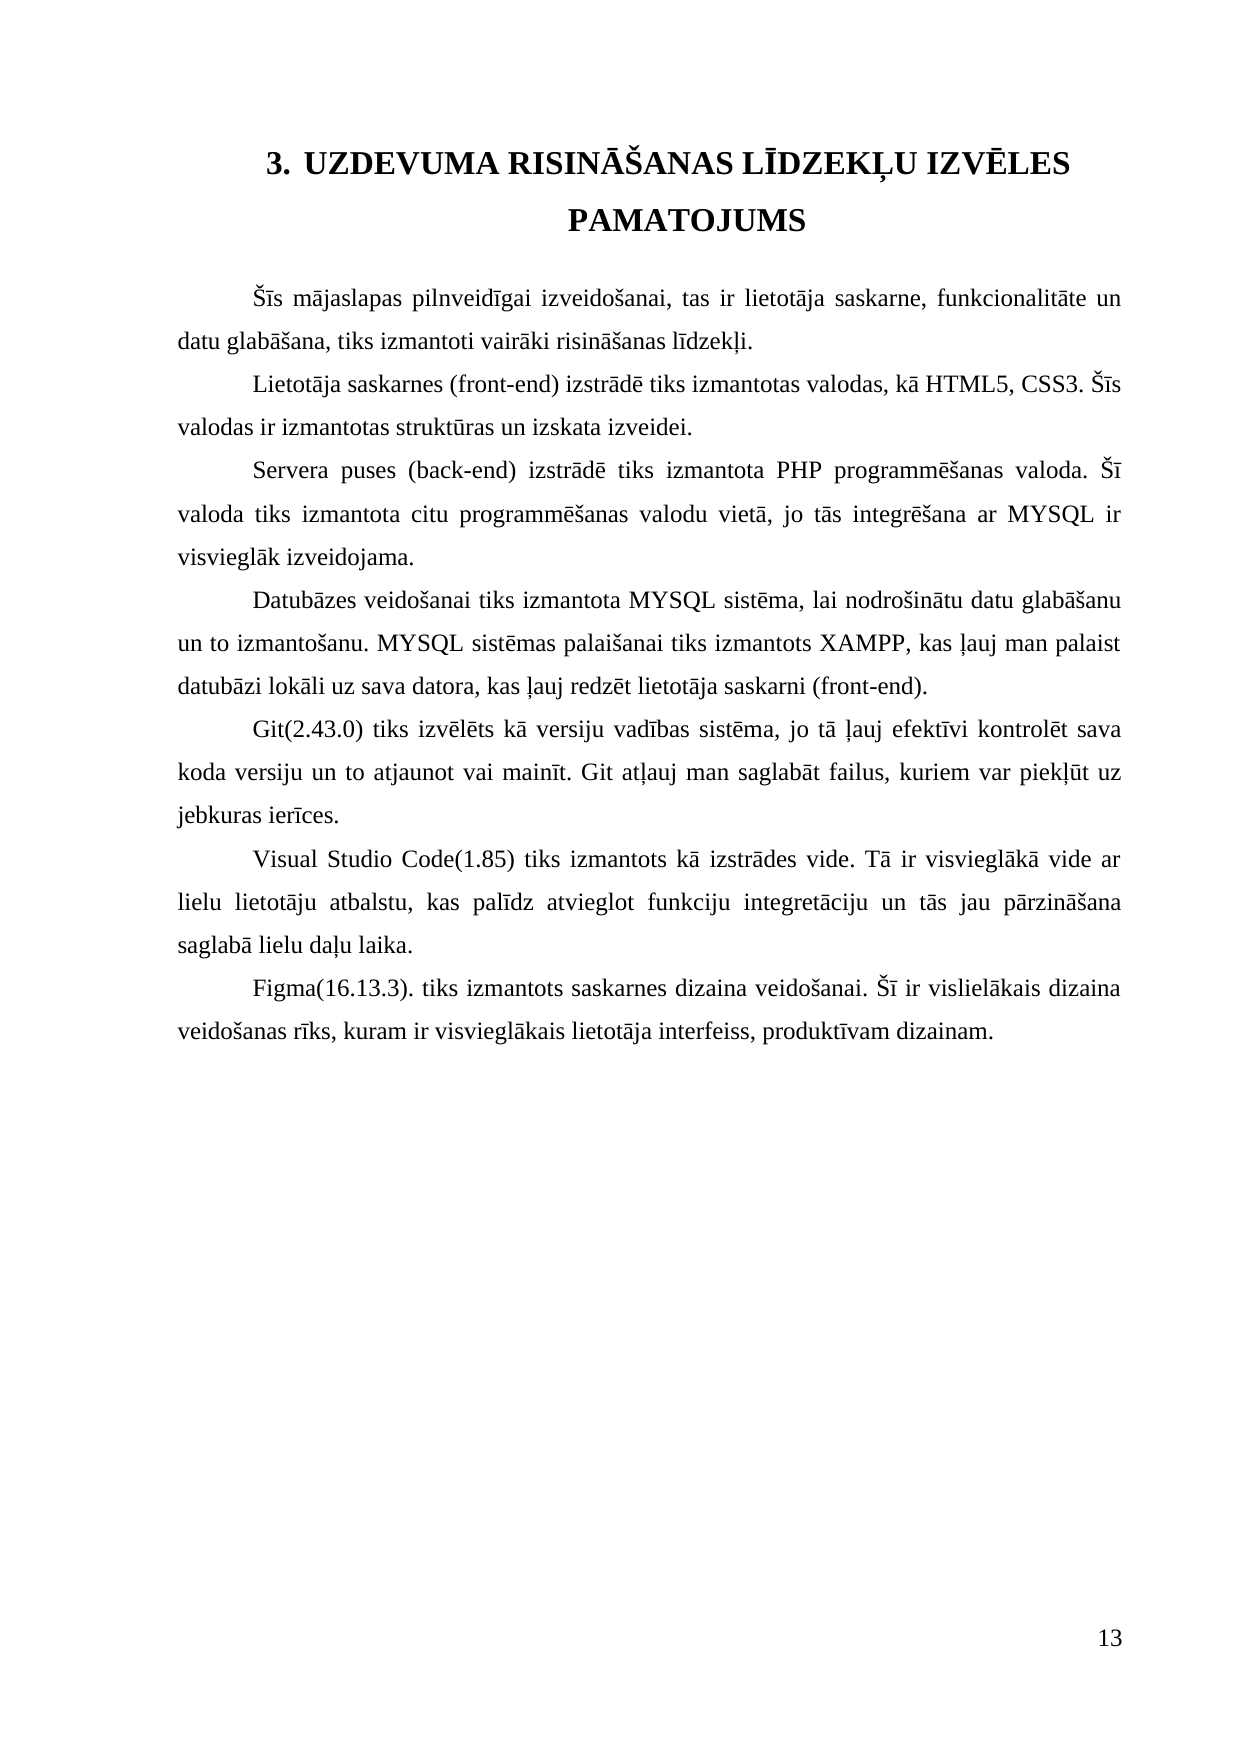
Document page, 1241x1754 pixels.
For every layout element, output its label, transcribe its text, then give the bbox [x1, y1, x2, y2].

subtitle UZDEVUMA RISINĀŠANAS LĪDZEKĻU IZVĒLES PAMATOJUMS [215, 143, 1122, 239]
text Šīs mājaslapas pilnveidīgai izveidošanai, tas ir lietotāja saskarne, funkcionalitāte un datu glabāšana, tiks izmantoti vairāki risināšanas līdzekļi. [177, 283, 1122, 355]
text Lietotāja saskarnes (front-end) izstrādē tiks izmantotas valodas, kā HTML5, CSS3. Šīs valodas ir izmantotas struktūras un izskata izveidei. [177, 369, 1122, 441]
text Git(2.43.0) tiks izvēlēts kā versiju vadības sistēma, jo tā ļauj efektīvi kontrolēt sava koda versiju un to atjaunot vai mainīt. Git atļauj man saglabāt failus, kuriem var piekļūt uz jebkuras ierīces. [177, 714, 1122, 829]
text Servera puses (back-end) izstrādē tiks izmantota PHP programmēšanas valodа. Šī valoda tiks izmantota citu programmēšanas valodu vietā, jo tās integrēšana ar MYSQL ir visvieglāk izveidojama. [177, 456, 1122, 571]
text Visual Studio Code(1.85) tiks izmantots kā izstrādes vide. Tā ir visvieglākā vide ar lielu lietotāju atbalstu, kas palīdz atvieglot funkciju integretāciju un tās jau pārzināšana saglabā lielu daļu laika. [177, 844, 1122, 959]
text Datubāzes veidošanai tiks izmantota MYSQL sistēma, lai nodrošinātu datu glabāšanu un to izmantošanu. MYSQL sistēmas palaišanai tiks izmantots XAMPP, kas ļauj man palaist datubāzi lokāli uz sava datora, kas ļauj redzēt lietotāja saskarni (front-end). [177, 585, 1122, 700]
text Figma(16.13.3). tiks izmantots saskarnes dizaina veidošanai. Šī ir vislielākais dizaina veidošanas rīks, kuram ir visvieglākais lietotāja interfeiss, produktīvam dizainam. [177, 973, 1122, 1045]
